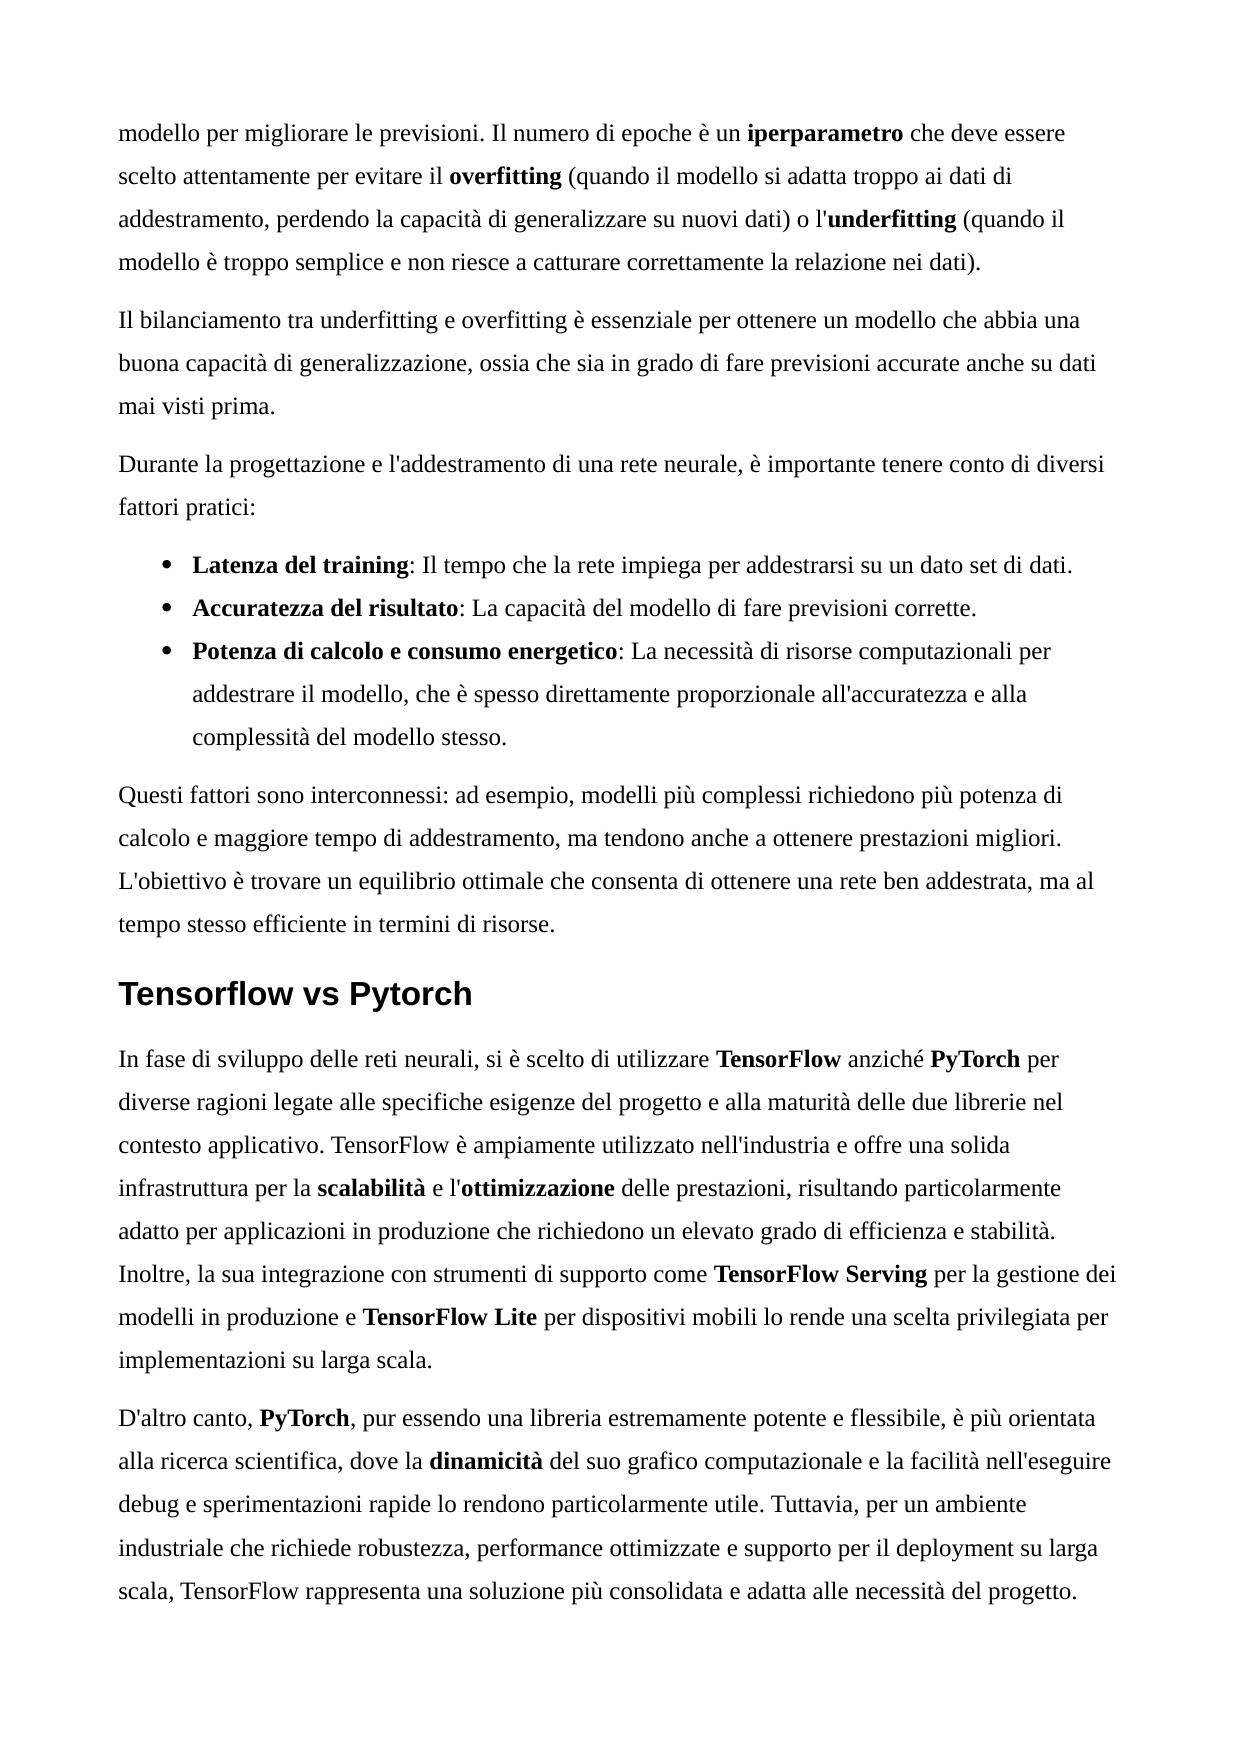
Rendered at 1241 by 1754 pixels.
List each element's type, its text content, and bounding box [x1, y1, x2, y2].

text D'altro canto, PyTorch, pur essendo una libreria estremamente potente e flessibile, è più orientata alla ricerca scientifica, dove la dinamicità del suo grafico computazionale e la facilità nell'eseguire debug e sperimentazioni rapide lo rendono particolarmente utile. Tuttavia, per un ambiente industriale che richiede robustezza, performance ottimizzate e supporto per il deployment su larga scala, TensorFlow rappresenta una soluzione più consolidata e adatta alle necessità del progetto. [118, 1403, 1122, 1604]
subtitle Tensorflow vs Pytorch [118, 973, 1122, 1012]
list Potenza di calcolo e consumo energetico: La necessità di risorse computazionali per addestrare il modello, che è spesso direttamente proporzionale all'accuratezza e alla complessità del modello stesso. [162, 636, 1122, 751]
text Durante la progettazione e l'addestramento di una rete neurale, è importante tenere conto di diversi fattori pratici: [118, 449, 1122, 521]
text In fase di sviluppo delle reti neurali, si è scelto di utilizzare TensorFlow anziché PyTorch per diverse ragioni legate alle specifiche esigenze del progetto e alla maturità delle due librerie nel contesto applicativo. TensorFlow è ampiamente utilizzato nell'industria e offre una solida infrastruttura per la scalabilità e l'ottimizzazione delle prestazioni, risultando particolarmente adatto per applicazioni in produzione che richiedono un elevato grado di efficienza e stabilità. Inoltre, la sua integrazione con strumenti di supporto come TensorFlow Serving per la gestione dei modelli in produzione e TensorFlow Lite per dispositivi mobili lo rende una scelta privilegiata per implementazioni su larga scala. [118, 1044, 1122, 1374]
list Latenza del training: Il tempo che la rete impiega per addestrarsi su un dato set di dati. [162, 550, 1122, 579]
list Accuratezza del risultato: La capacità del modello di fare previsioni corrette. [162, 593, 1122, 622]
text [118, 118, 1122, 276]
text Questi fattori sono interconnessi: ad esempio, modelli più complessi richiedono più potenza di calcolo e maggiore tempo di addestramento, ma tendono anche a ottenere prestazioni migliori. L'obiettivo è trovare un equilibrio ottimale che consenta di ottenere una rete ben addestrata, ma al tempo stesso efficiente in termini di risorse. [118, 780, 1122, 938]
text Il bilanciamento tra underfitting e overfitting è essenziale per ottenere un modello che abbia una buona capacità di generalizzazione, ossia che sia in grado di fare previsioni accurate anche su dati mai visti prima. [118, 305, 1122, 420]
